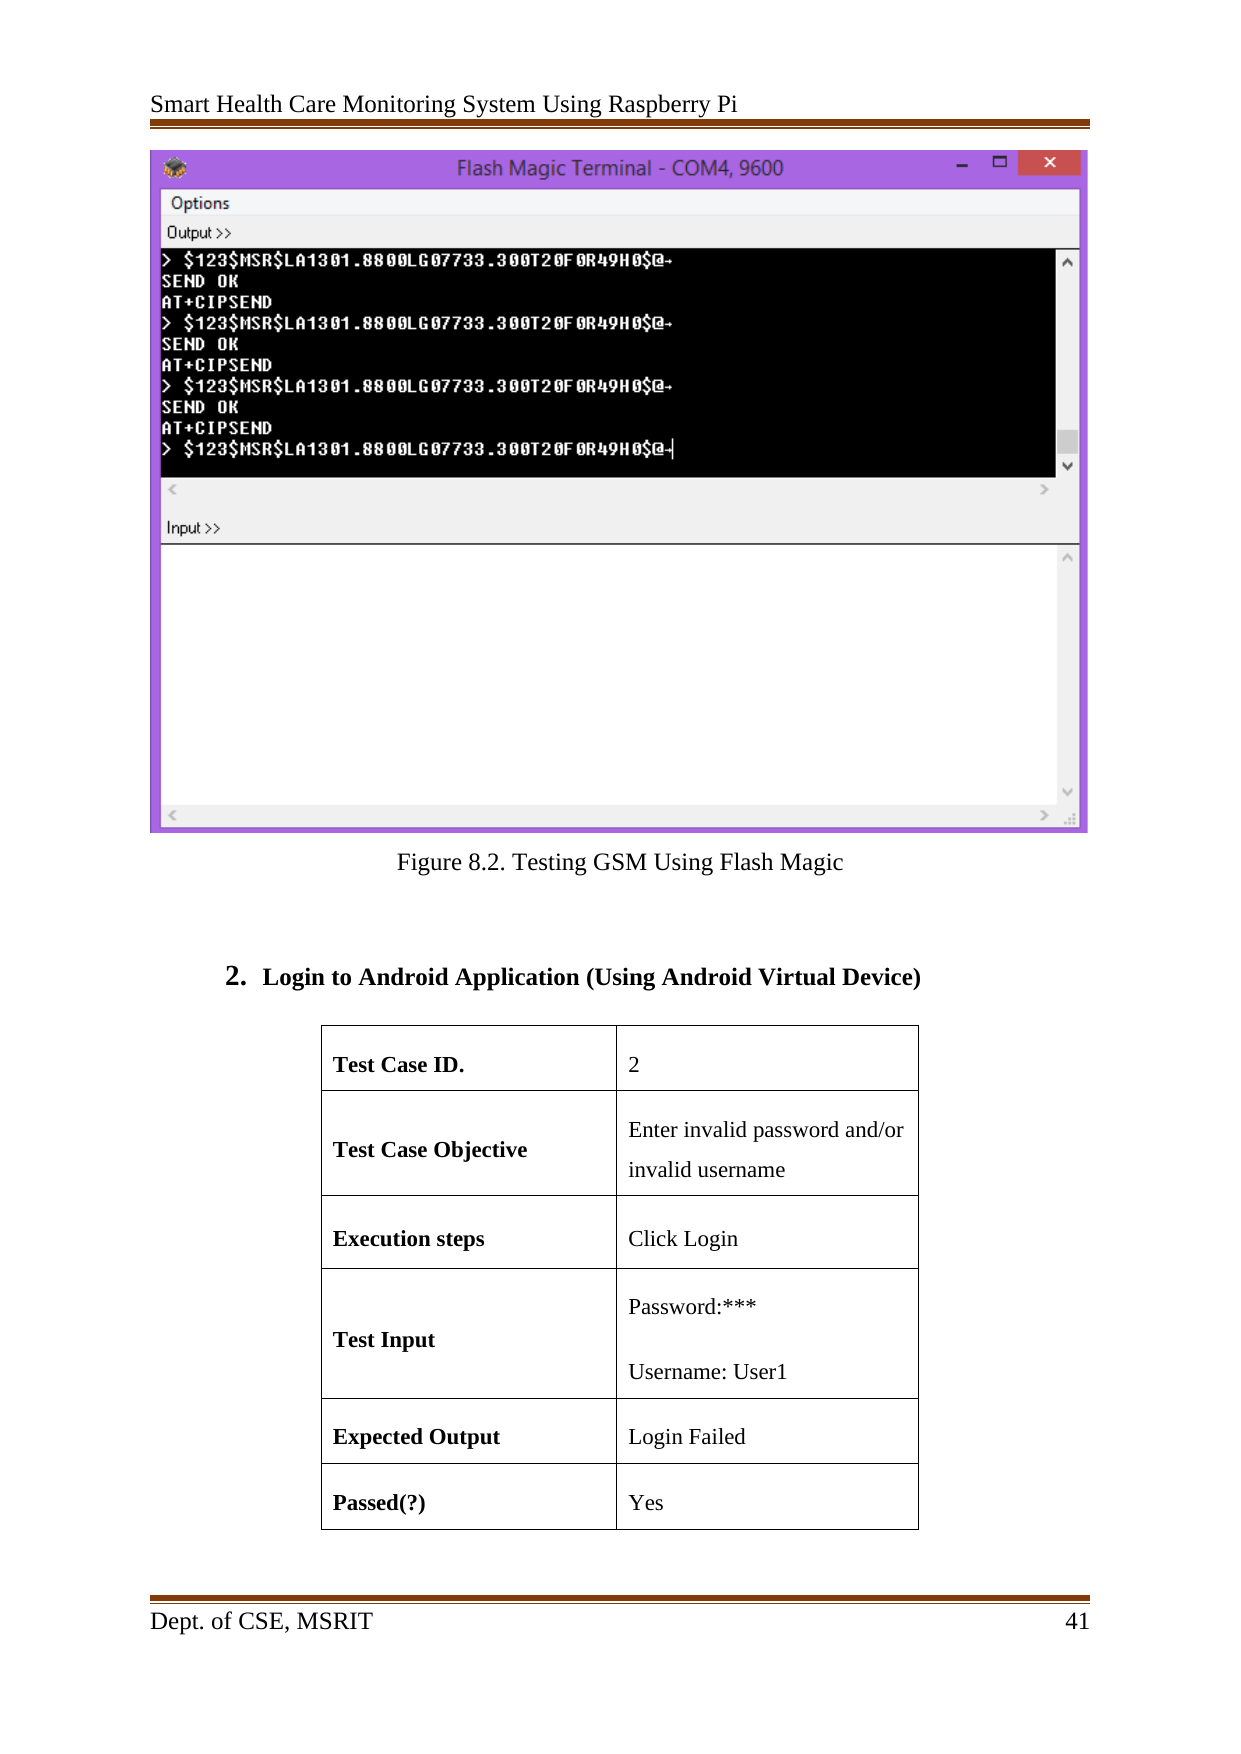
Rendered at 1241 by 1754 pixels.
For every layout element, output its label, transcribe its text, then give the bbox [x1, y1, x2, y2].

list Login to Android Application (Using Android Virtual Device) [225, 958, 1090, 991]
table_cell Test Input [322, 1269, 616, 1397]
table_cell Login Failed [617, 1399, 918, 1463]
table_cell Password:*** Username: User1 [617, 1269, 918, 1397]
text Figure 8.2. Testing GSM Using Flash Magic [150, 847, 1090, 875]
table_header Test Case ID. [322, 1026, 616, 1090]
table_cell Yes [617, 1464, 918, 1528]
table_cell Execution steps [322, 1196, 616, 1267]
picture [150, 150, 1088, 833]
table_cell Expected Output [322, 1399, 616, 1463]
table_cell Test Case Objective [322, 1091, 616, 1195]
table_cell Passed(?) [322, 1464, 616, 1528]
table_cell Click Login [617, 1196, 918, 1267]
table_header 2 [617, 1026, 918, 1090]
table_cell Enter invalid password and/or invalid username [617, 1091, 918, 1195]
